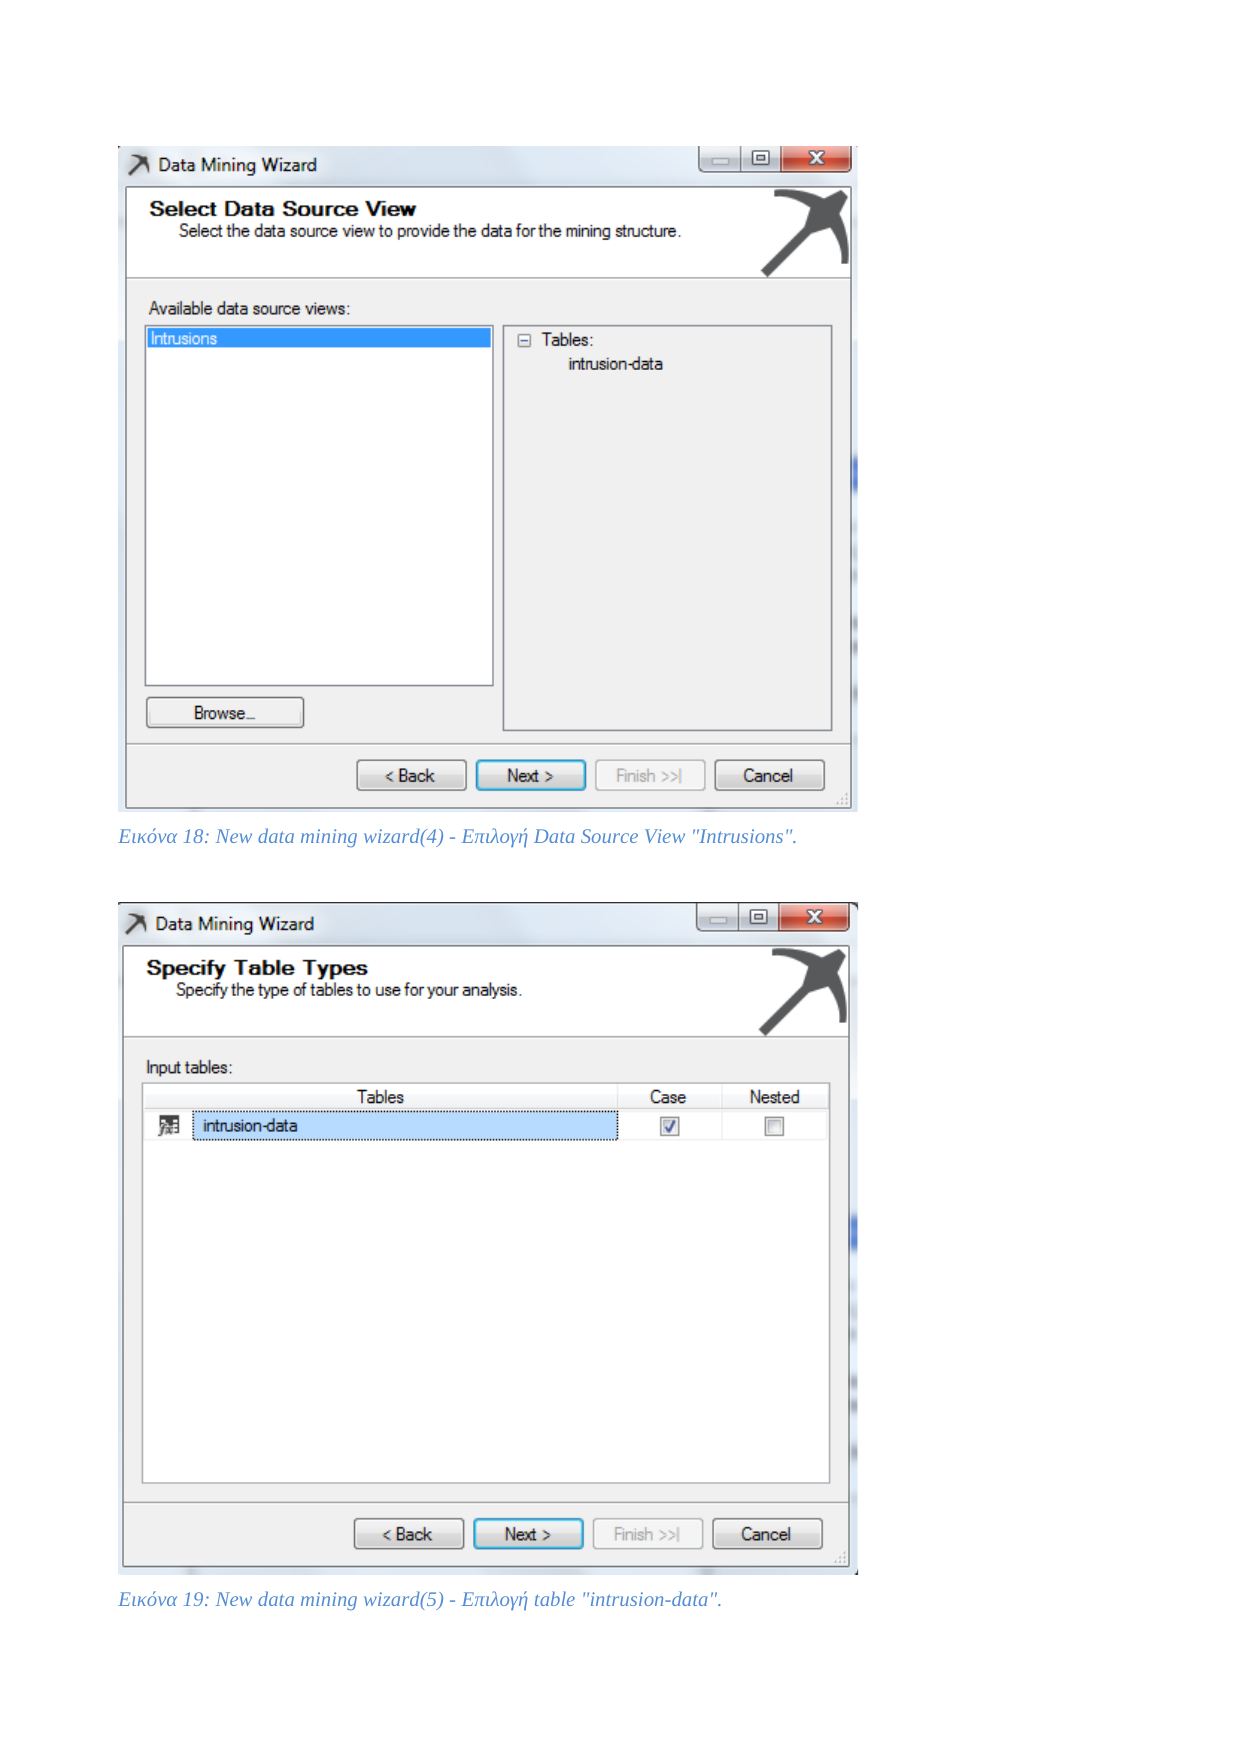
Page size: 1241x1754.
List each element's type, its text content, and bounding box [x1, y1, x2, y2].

text Εικόνα 18: New data mining wizard(4) - Επιλογή Data Source View "Intrusions". [118, 824, 1122, 848]
picture [118, 146, 858, 812]
text Εικόνα 19: New data mining wizard(5) - Επιλογή table "intrusion-data". [118, 1587, 1122, 1611]
picture [118, 902, 859, 1575]
